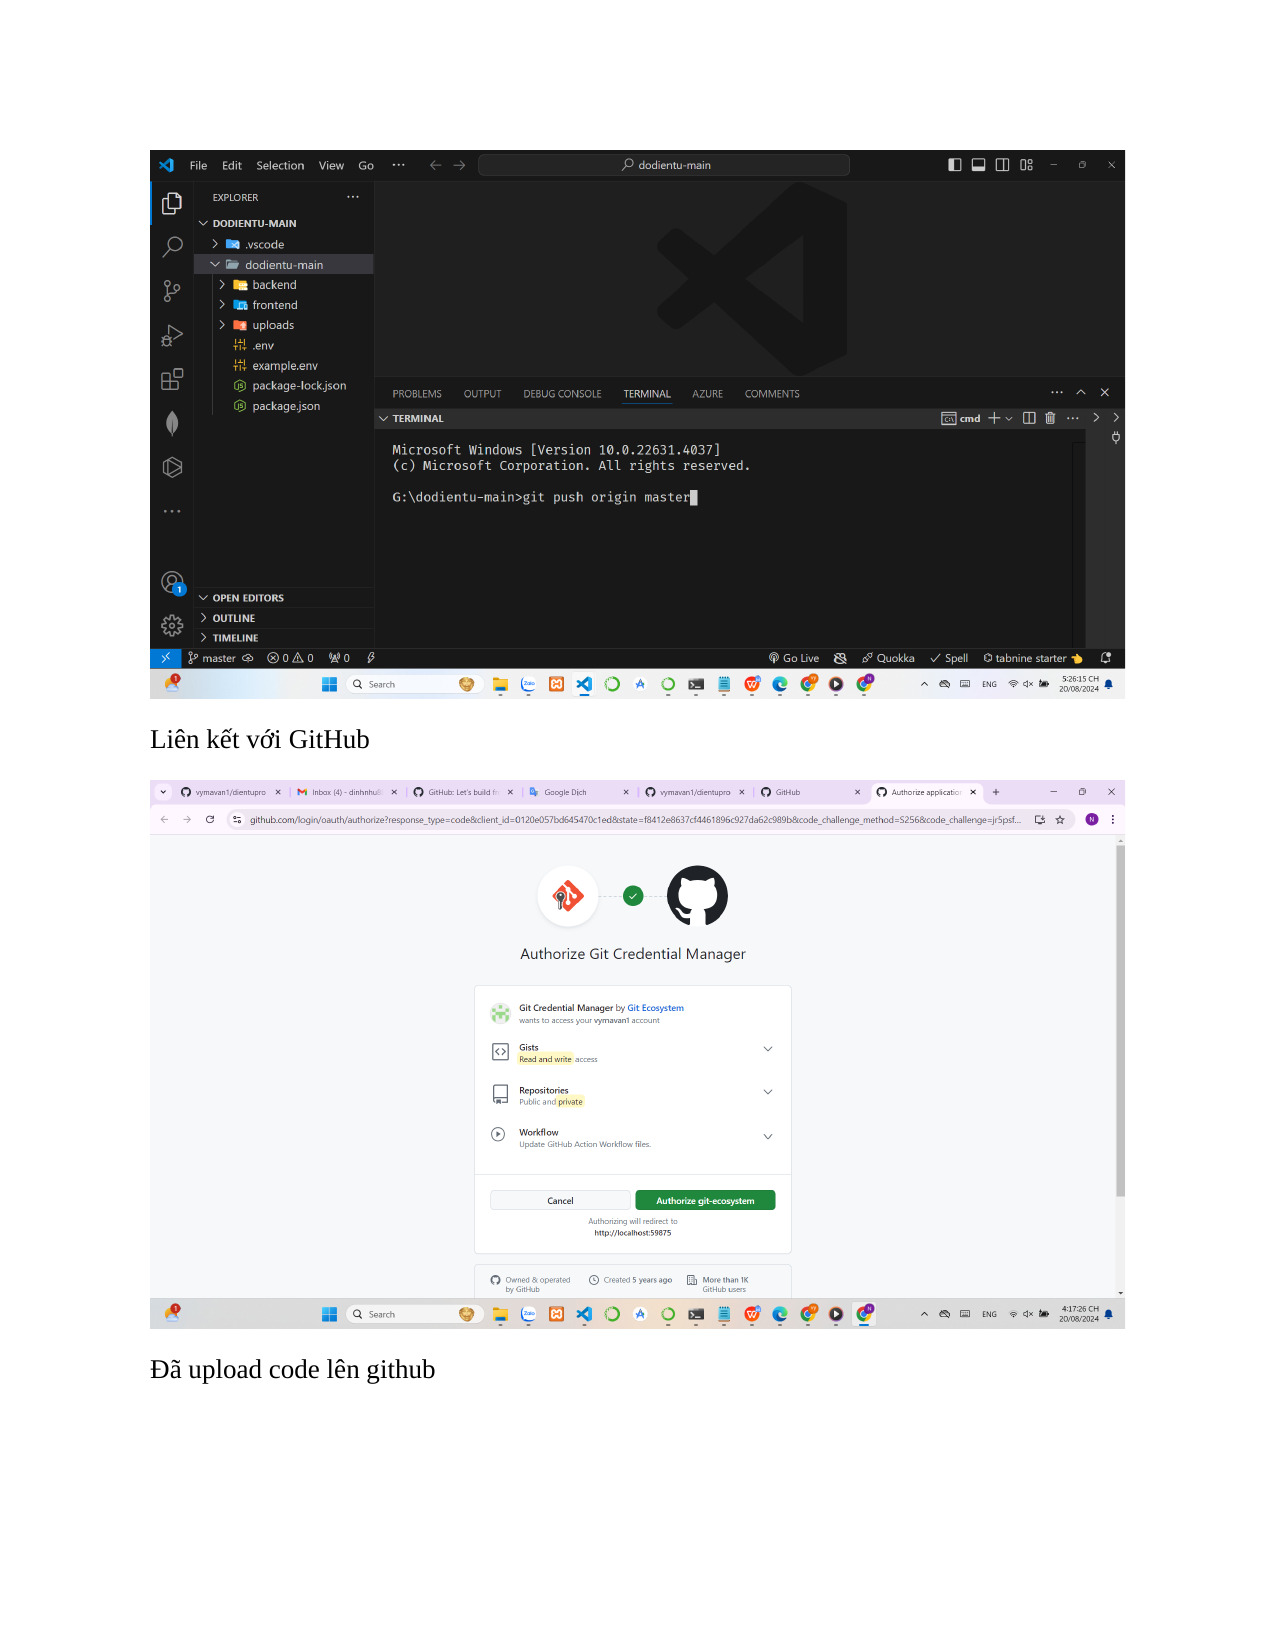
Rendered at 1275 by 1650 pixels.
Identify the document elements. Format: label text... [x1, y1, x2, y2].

picture [150, 150, 1125, 699]
text Liên kết với GitHub [150, 723, 1125, 754]
picture [150, 780, 1125, 1329]
text Đã upload code lên github [150, 1353, 1125, 1384]
